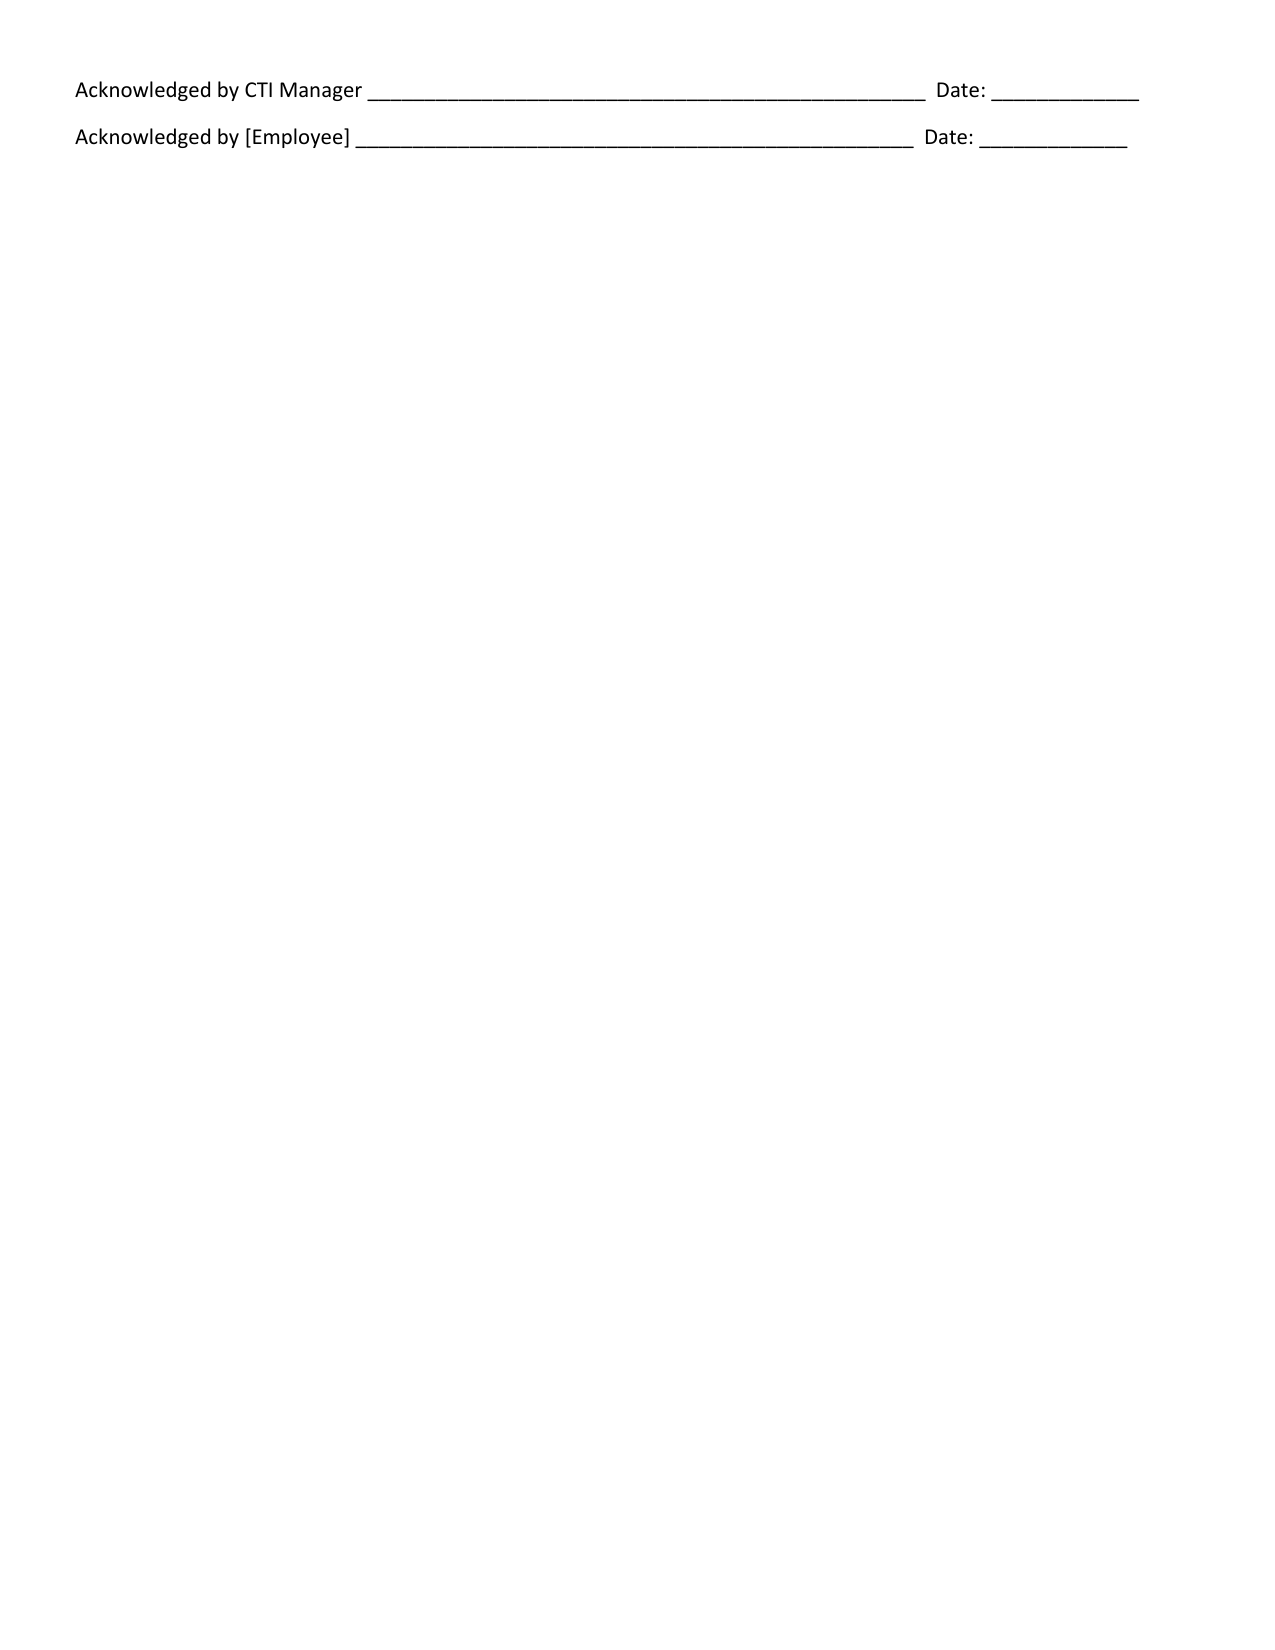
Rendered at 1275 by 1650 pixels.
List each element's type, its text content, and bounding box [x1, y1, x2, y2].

text Acknowledged by [Employee] _________________________________________________ Date: _____________ [75, 122, 1200, 150]
text Acknowledged by CTI Manager _________________________________________________ Date: _____________ [75, 75, 1200, 103]
